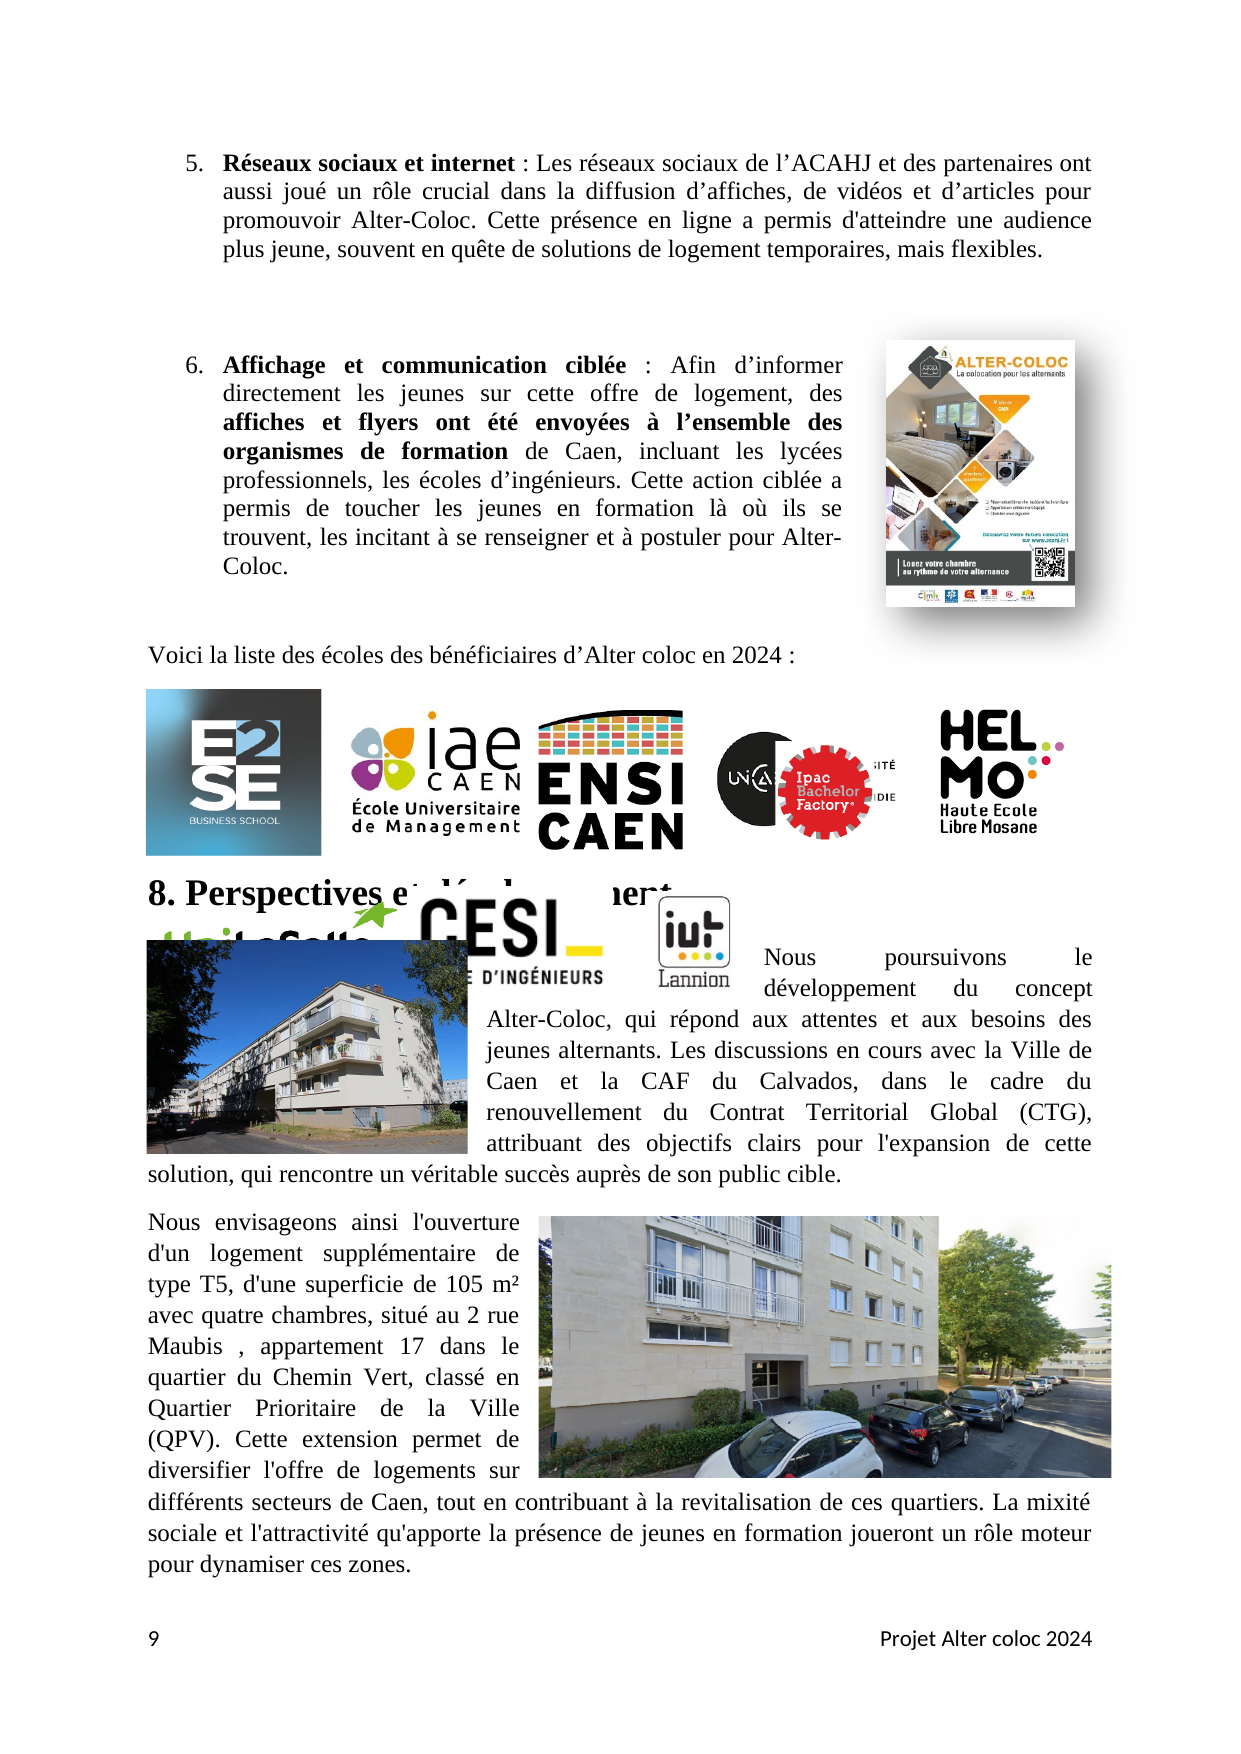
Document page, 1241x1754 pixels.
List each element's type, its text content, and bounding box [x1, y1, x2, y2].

picture [538, 1216, 1112, 1478]
list Affichage et communication ciblée : Afin d’informer directement les jeunes sur cette offre de logement, des affiches et flyers ont été envoyées à l’ensemble des organismes de formation de Caen, incluant les lycées professionnels, les écoles d’ingénieurs. Cette action ciblée a permis de toucher les jeunes en formation là où ils se trouvent, les incitant à se renseigner et à postuler pour Alter-Coloc. [185, 350, 877, 580]
picture [538, 710, 683, 850]
list Réseaux sociaux et internet : Les réseaux sociaux de l’ACAHJ et des partenaires ont aussi joué un rôle crucial dans la diffusion d’affiches, de vidéos et d’articles pour promouvoir Alter-Coloc. Cette présence en ligne a permis d'atteindre une audience plus jeune, souvent en quête de solutions de logement temporaires, mais flexibles. [185, 148, 1093, 263]
text Nous poursuivons le développement du concept Alter-Coloc, qui répond aux attentes et aux besoins des jeunes alternants. Les discussions en cours avec la Ville de Caen et la CAF du Calvados, dans le cadre du renouvellement du Contrat Territorial Global (CTG), attribuant des objectifs clairs pour l'expansion de cette solution, qui rencontre un véritable succès auprès de son public cible. [148, 942, 1093, 1188]
picture [920, 693, 1074, 850]
text 8. Perspectives et développement [148, 870, 1093, 913]
picture [145, 689, 322, 856]
picture [644, 891, 745, 992]
picture [703, 710, 909, 847]
picture [886, 340, 1075, 607]
list Voici la liste des écoles des bénéficiaires d’Alter coloc en 2024 : [148, 640, 1093, 668]
picture [154, 880, 613, 997]
picture [351, 689, 520, 858]
